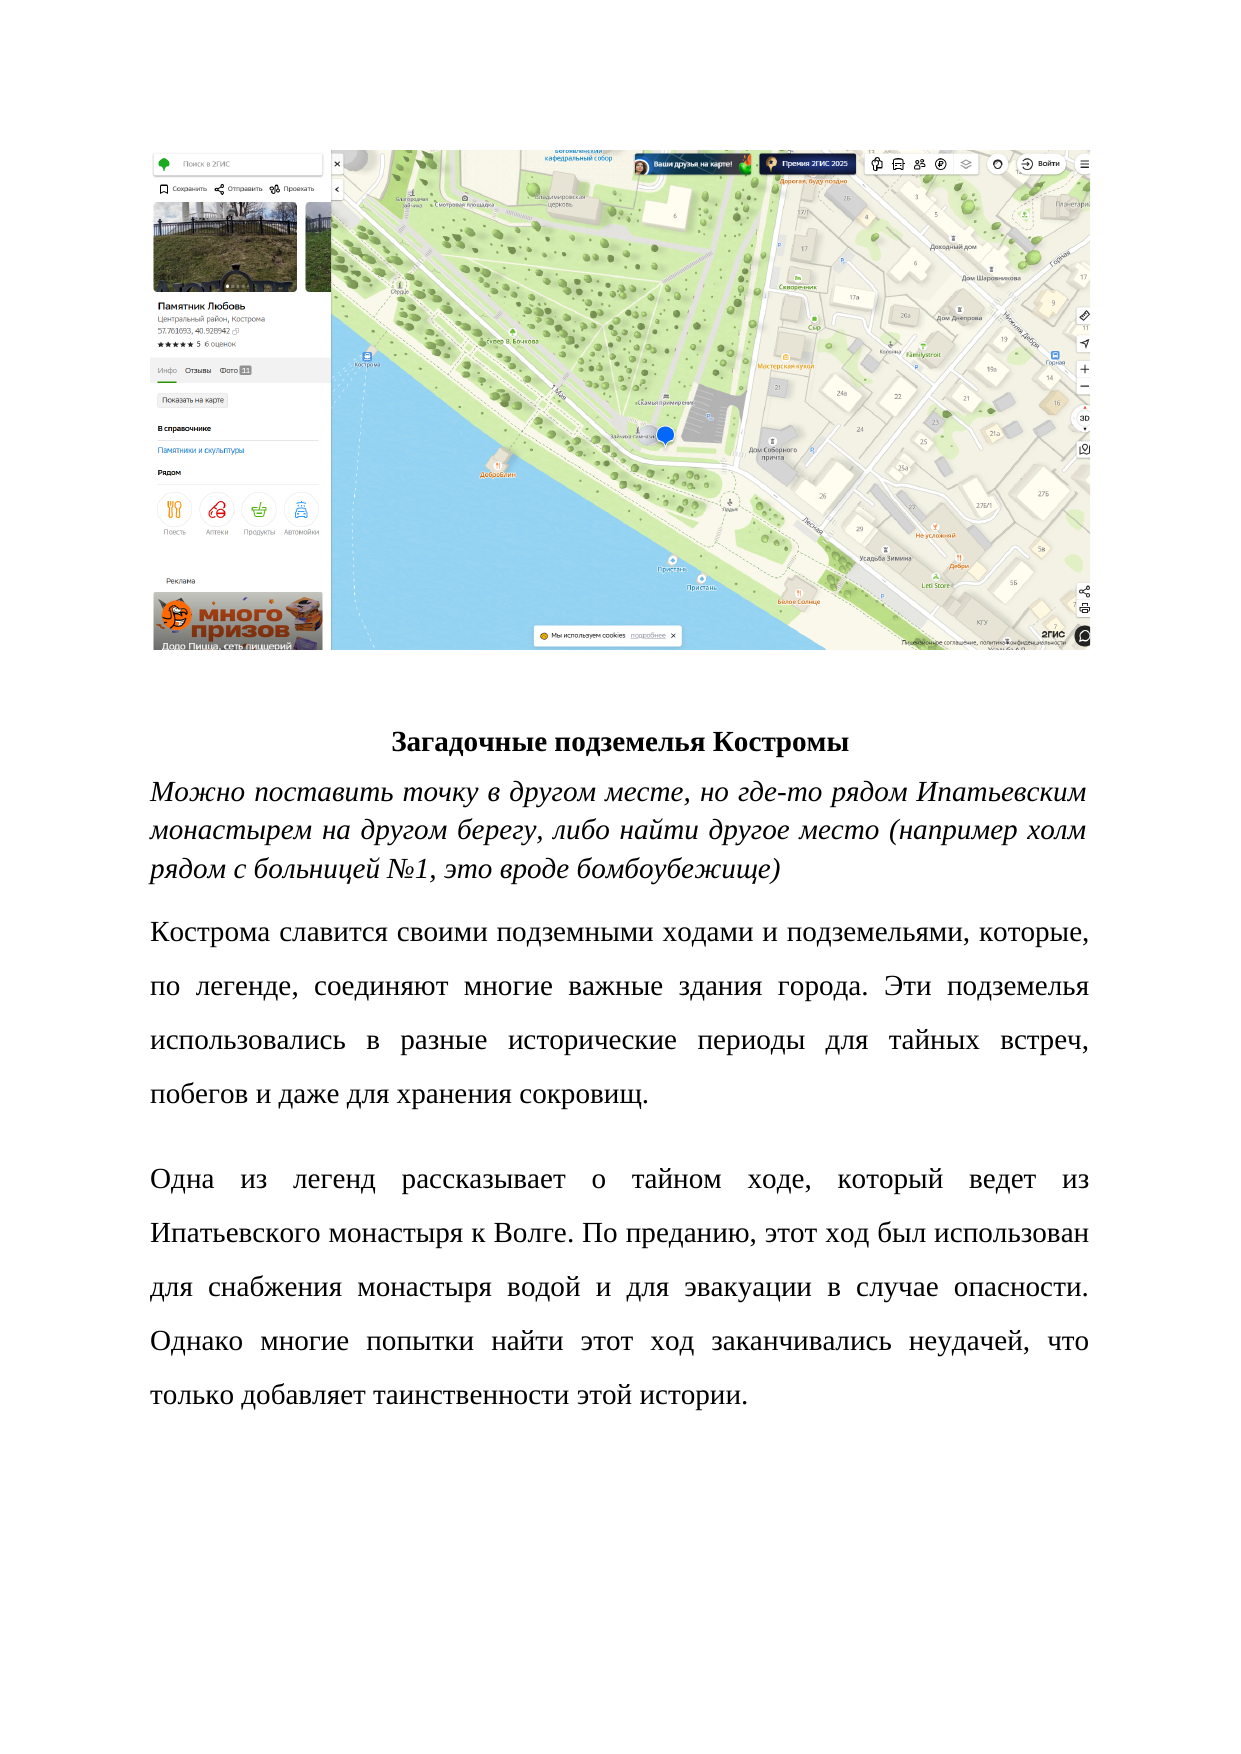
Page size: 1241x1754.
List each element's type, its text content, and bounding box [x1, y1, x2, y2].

text Кострома славится своими подземными ходами и подземельями, которые, по легенде, соединяют многие важные здания города. Эти подземелья использовались в разные исторические периоды для тайных встреч, побегов и даже для хранения сокровищ. [150, 914, 1090, 1110]
picture [150, 150, 1091, 650]
text Можно поставить точку в другом месте, но где-то рядом Ипатьевским монастырем на другом берегу, либо найти другое место (например холм рядом с больницей №1, это вроде бомбоубежище) [150, 774, 1090, 884]
subtitle Загадочные подземелья Костромы [150, 724, 1090, 758]
text Одна из легенд рассказывает о тайном ходе, который ведет из Ипатьевского монастыря к Волге. По преданию, этот ход был использован для снабжения монастыря водой и для эвакуации в случае опасности. Однако многие попытки найти этот ход заканчивались неудачей, что только добавляет таинственности этой истории. [150, 1162, 1090, 1411]
